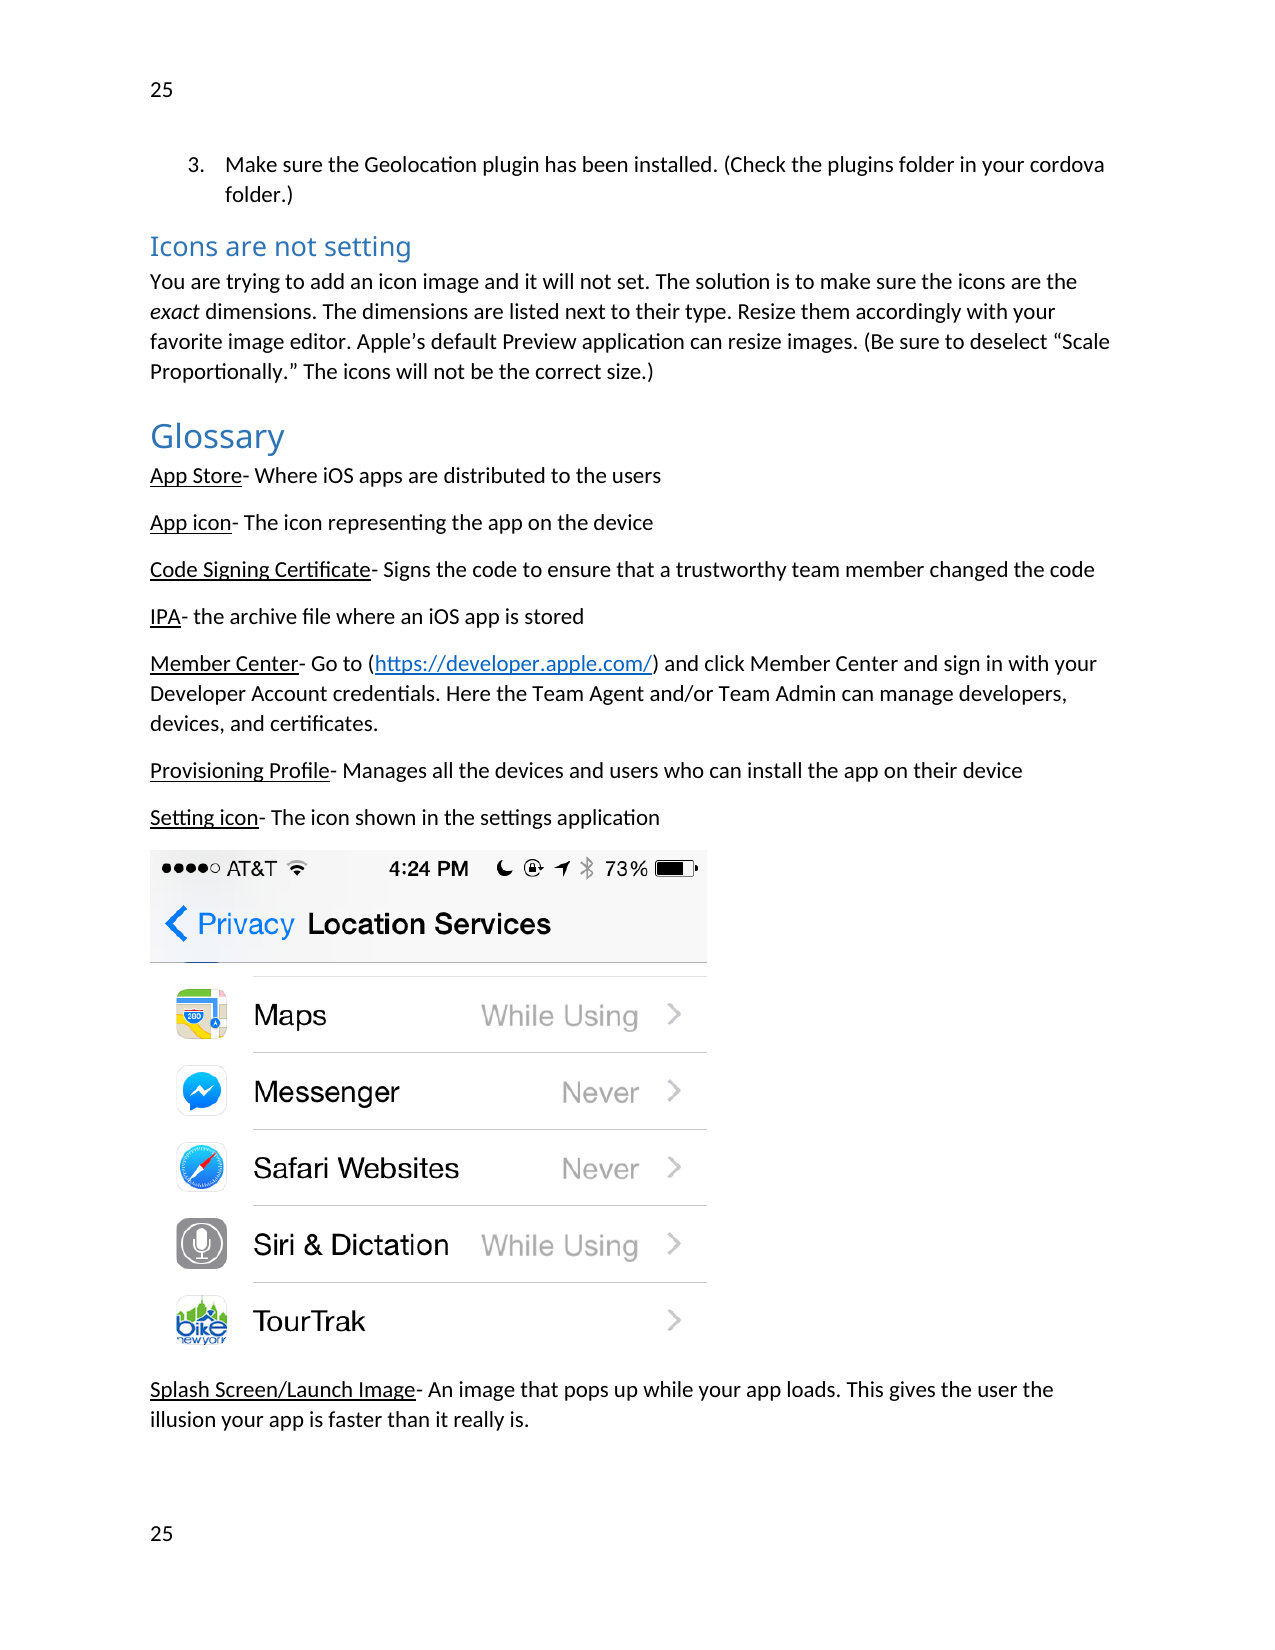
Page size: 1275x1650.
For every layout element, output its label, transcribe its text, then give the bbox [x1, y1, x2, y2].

list Make sure the Geolocation plugin has been installed. (Check the plugins folder in your cordova folder.) [187, 150, 1125, 208]
text Provisioning Profile- Manages all the devices and users who can install the app on their device [150, 756, 1125, 784]
text App Store- Where iOS apps are distributed to the users [150, 462, 1125, 490]
text You are trying to add an icon image and it will not set. The solution is to make sure the icons are the exact dimensions. The dimensions are listed next to their type. Resize them accordingly with your favorite image editor. Apple’s default Preview application can resize images. (Be sure to deselect “Scale Proportionally.” The icons will not be the correct size.) [150, 267, 1125, 386]
text App icon- The icon representing the app on the device [150, 508, 1125, 537]
subtitle Icons are not setting [150, 227, 1125, 264]
picture [150, 850, 707, 1357]
text Splash Screen/Launch Image- An image that pops up while your app loads. This gives the user the illusion your app is faster than it really is. [150, 1375, 1125, 1433]
subtitle Glossary [150, 413, 1125, 458]
text Code Signing Certificate- Signs the code to ensure that a trustworthy team member changed the code [150, 555, 1125, 583]
text Setting icon- The icon shown in the settings application [150, 803, 1125, 831]
text Member Center- Go to (https://developer.apple.com/) and click Member Center and sign in with your Developer Account credentials. Here the Team Agent and/or Team Admin can manage developers, devices, and certificates. [150, 649, 1125, 738]
text IPA- the archive file where an iOS app is stored [150, 602, 1125, 630]
